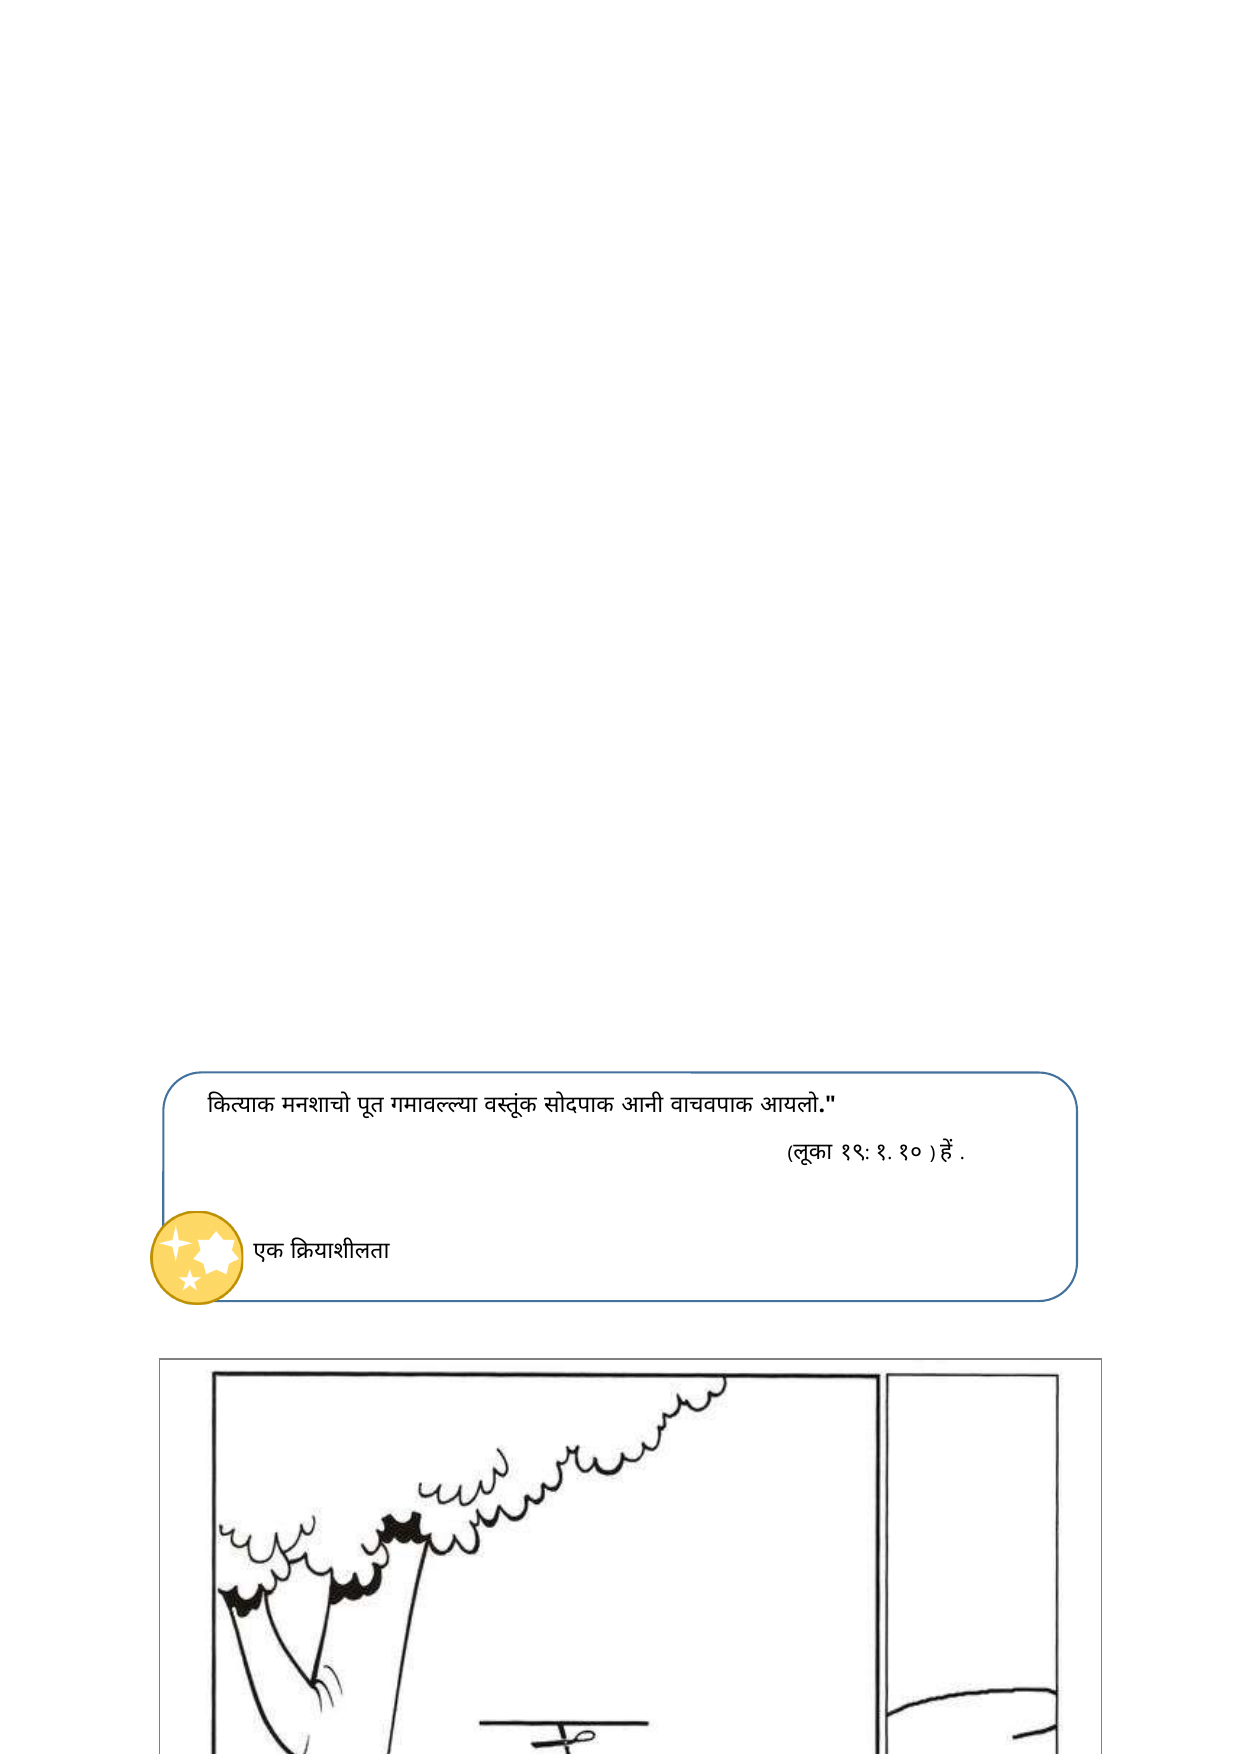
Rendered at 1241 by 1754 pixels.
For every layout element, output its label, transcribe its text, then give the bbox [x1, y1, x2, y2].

picture [160, 1360, 1101, 1754]
text एक क्रियाशीलता [244, 1237, 1090, 1263]
text (लूका १९: १. १० ) हें . [150, 1138, 1090, 1165]
picture [150, 1211, 244, 1305]
text कित्याक मनशाचो पूत गमावल्ल्या वस्तूंक सोदपाक आनी वाचवपाक आयलो." [150, 1088, 1090, 1119]
